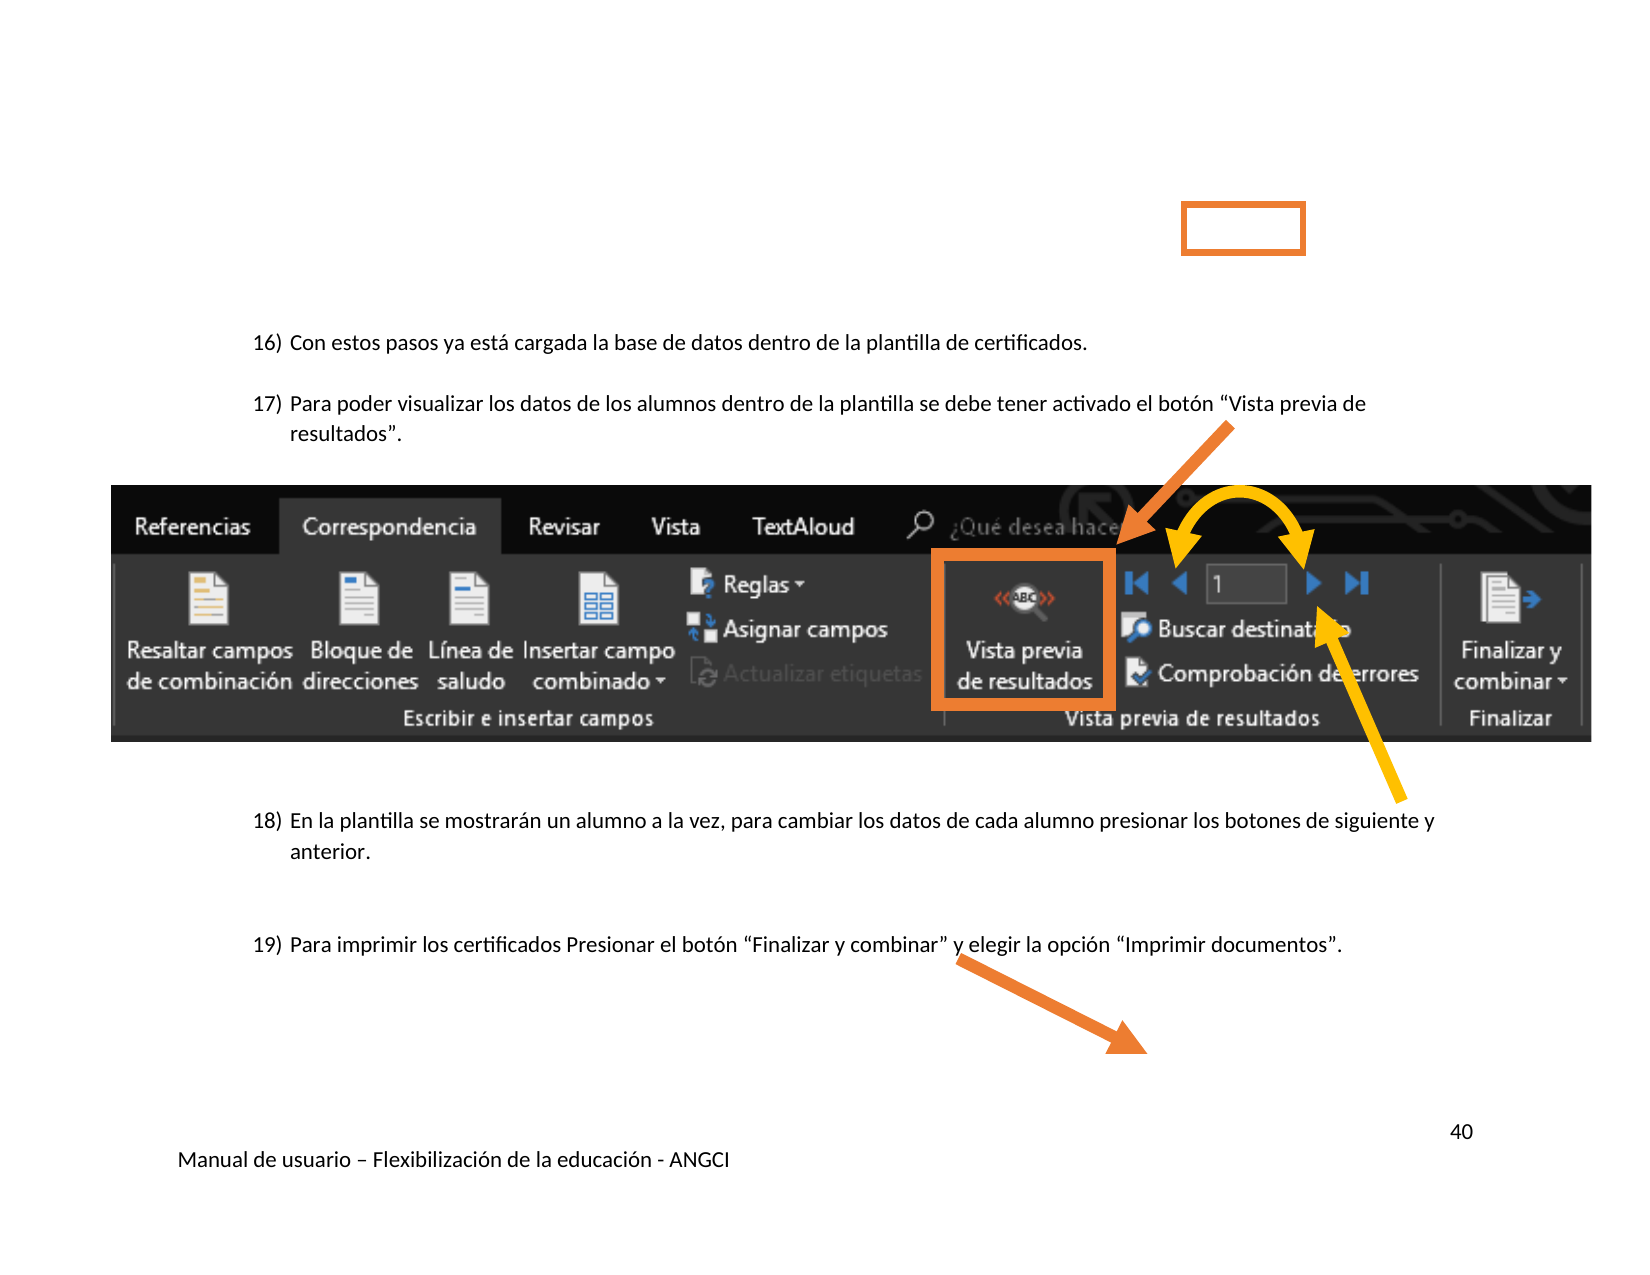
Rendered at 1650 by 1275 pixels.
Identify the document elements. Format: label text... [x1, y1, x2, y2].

list Con estos pasos ya está cargada la base de datos dentro de la plantilla de certificados. [252, 328, 1473, 356]
list Para poder visualizar los datos de los alumnos dentro de la plantilla se debe tener activado el botón “Vista previa de resultados”. [252, 389, 1473, 447]
list Para imprimir los certificados Presionar el botón “Finalizar y combinar” y elegir la opción “Imprimir documentos”. [252, 931, 1473, 958]
picture [111, 485, 1592, 742]
list En la plantilla se mostrarán un alumno a la vez, para cambiar los datos de cada alumno presionar los botones de siguiente y anterior. [252, 807, 1473, 865]
